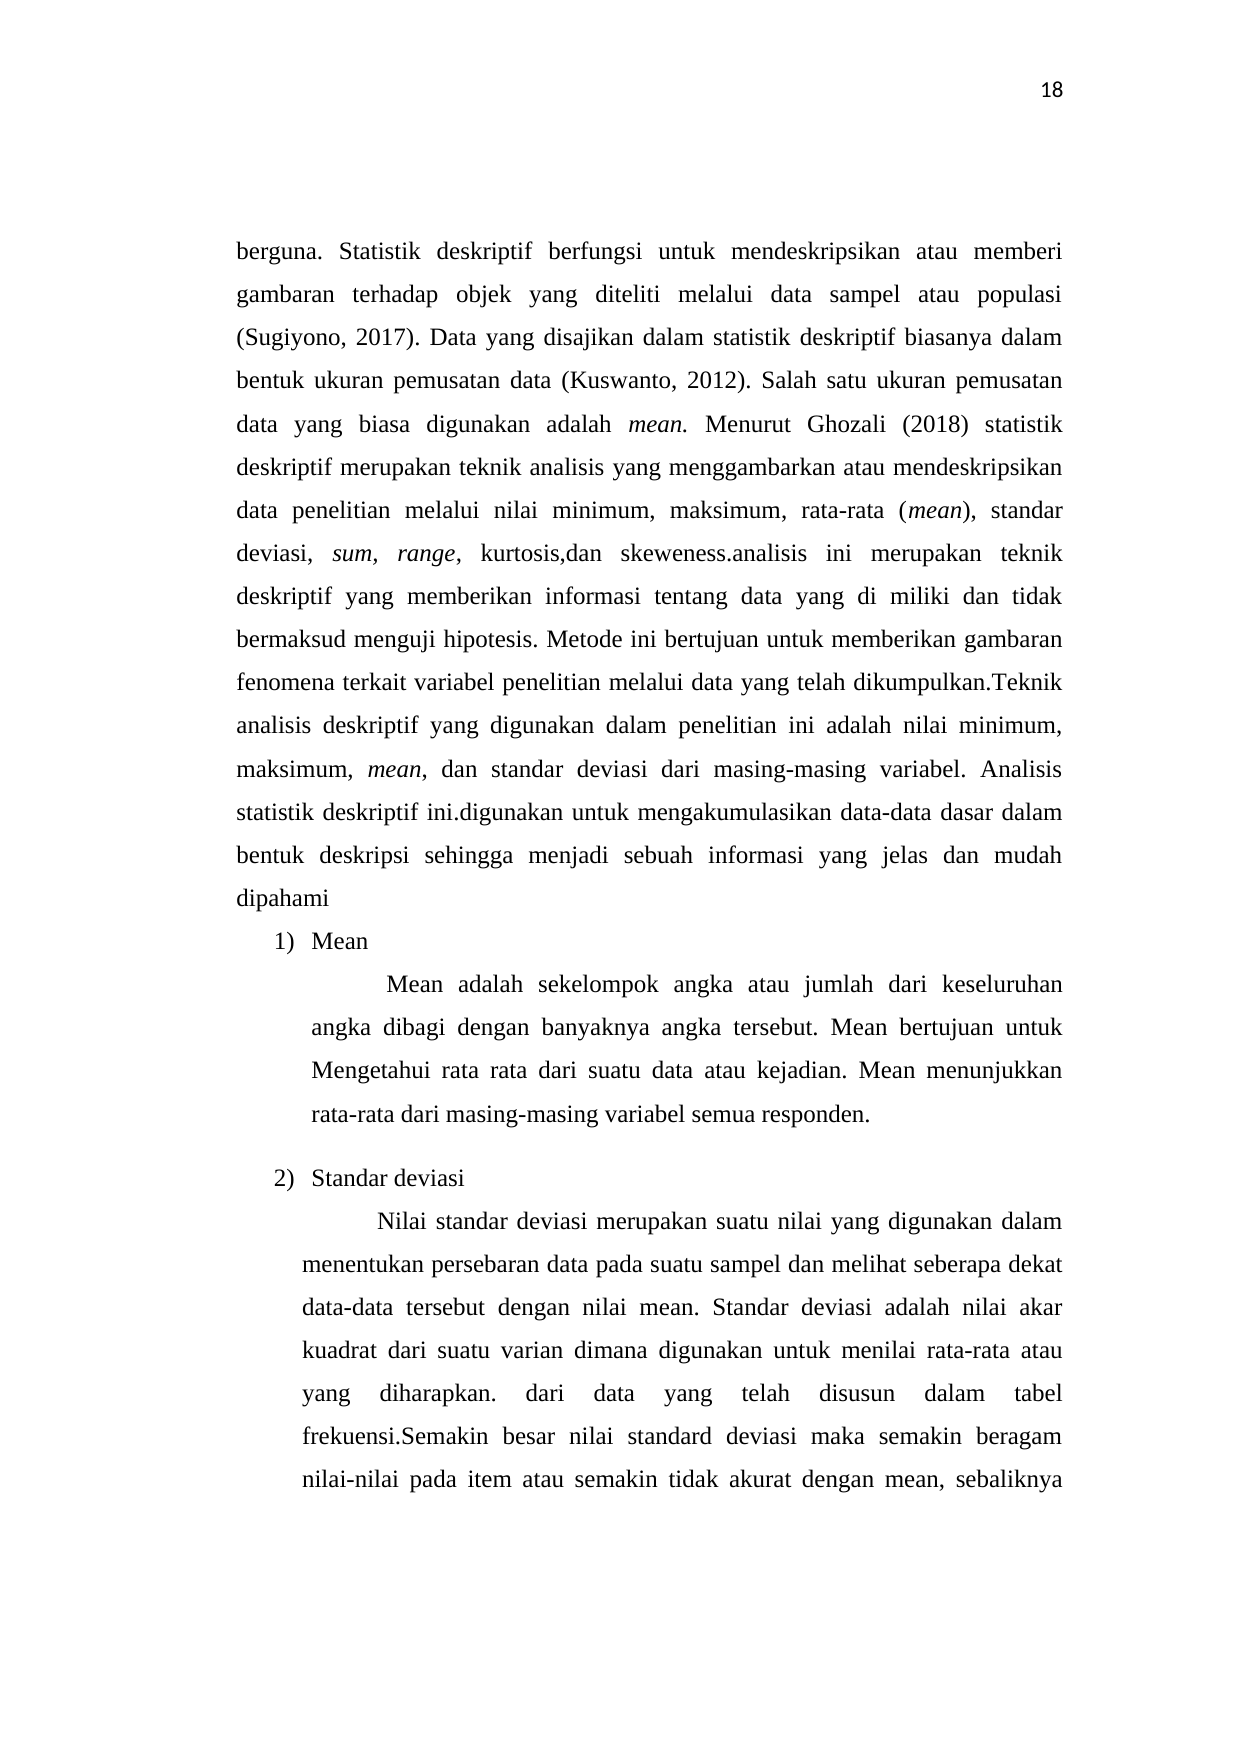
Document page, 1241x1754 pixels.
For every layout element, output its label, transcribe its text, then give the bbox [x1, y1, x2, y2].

list Standar deviasi [274, 1163, 1063, 1191]
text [302, 1206, 1063, 1493]
list Mean adalah sekelompok angka atau jumlah dari keseluruhan angka dibagi dengan banyaknya angka tersebut. Mean bertujuan untuk Mengetahui rata rata dari suatu data atau kejadian. Mean menunjukkan rata-rata dari masing-masing variabel semua responden. [311, 969, 1063, 1127]
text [236, 236, 1063, 912]
list Mean [274, 926, 1063, 955]
